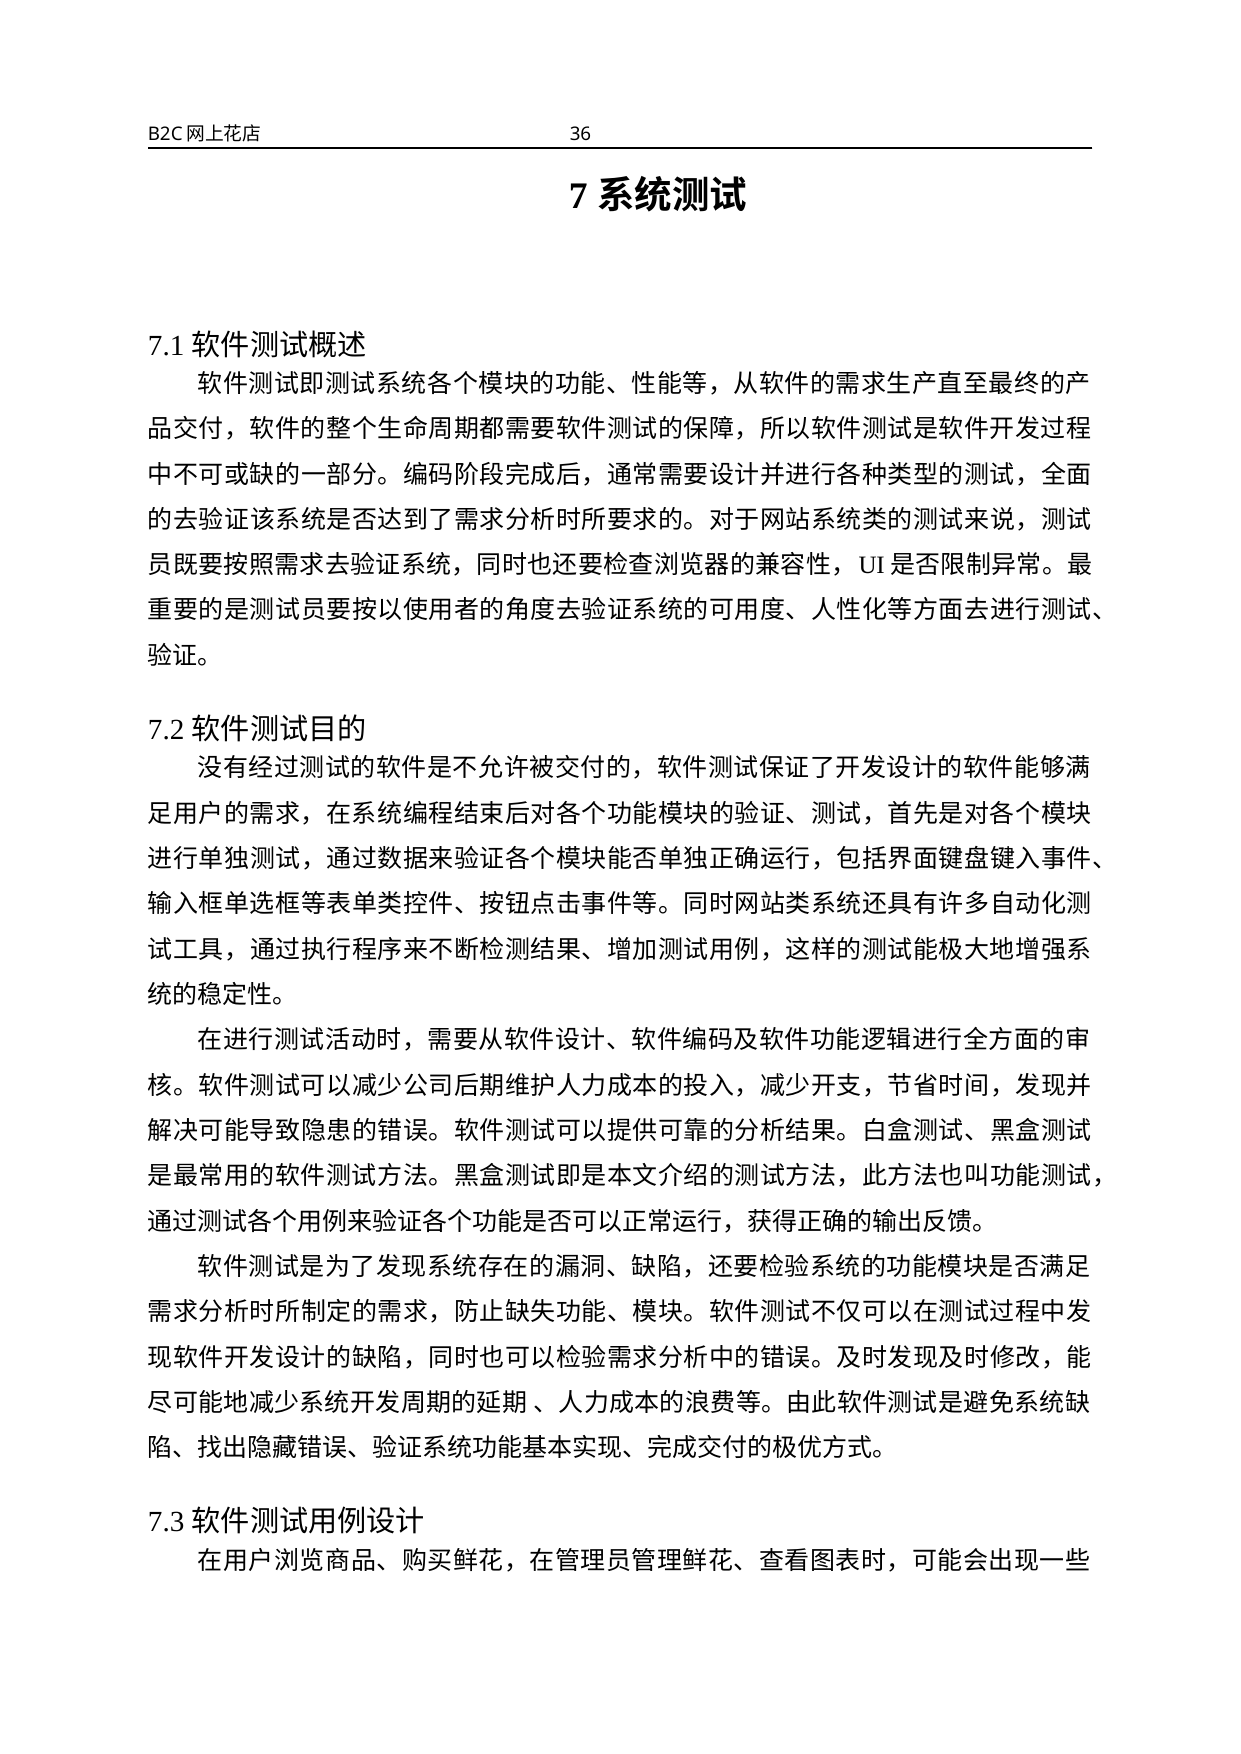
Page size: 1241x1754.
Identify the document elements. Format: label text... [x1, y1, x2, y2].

subtitle 7 系统测试 [148, 165, 1092, 220]
text 软件测试即测试系统各个模块的功能、性能等，从软件的需求生产直至最终的产品交付，软件的整个生命周期都需要软件测试的保障，所以软件测试是软件开发过程中不可或缺的一部分。编码阶段完成后，通常需要设计并进行各种类型的测试，全面的去验证该系统是否达到了需求分析时所要求的。对于网站系统类的测试来说，测试员既要按照需求去验证系统，同时也还要检查浏览器的兼容性，UI是否限制异常。最重要的是测试员要按以使用者的角度去验证系统的可用度、人性化等方面去进行测试、验证。 [148, 363, 1092, 672]
subtitle 7.3 软件测试用例设计 [148, 1498, 1092, 1540]
subtitle 7.1 软件测试概述 [148, 321, 1092, 363]
text 软件测试是为了发现系统存在的漏洞、缺陷，还要检验系统的功能模块是否满足需求分析时所制定的需求，防止缺失功能、模块。软件测试不仅可以在测试过程中发现软件开发设计的缺陷，同时也可以检验需求分析中的错误。及时发现及时修改，能尽可能地减少系统开发周期的延期 、人力成本的浪费等。由此软件测试是避免系统缺陷、找出隐藏错误、验证系统功能基本实现、完成交付的极优方式。 [148, 1246, 1092, 1464]
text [148, 1540, 1092, 1576]
text 在进行测试活动时，需要从软件设计、软件编码及软件功能逻辑进行全方面的审核。软件测试可以减少公司后期维护人力成本的投入，减少开支，节省时间，发现并解决可能导致隐患的错误。软件测试可以提供可靠的分析结果。白盒测试、黑盒测试是最常用的软件测试方法。黑盒测试即是本文介绍的测试方法，此方法也叫功能测试，通过测试各个用例来验证各个功能是否可以正常运行，获得正确的输出反馈。 [148, 1020, 1092, 1237]
text 没有经过测试的软件是不允许被交付的，软件测试保证了开发设计的软件能够满足用户的需求，在系统编程结束后对各个功能模块的验证、测试，首先是对各个模块进行单独测试，通过数据来验证各个模块能否单独正确运行，包括界面键盘键入事件、输入框单选框等表单类控件、按钮点击事件等。同时网站类系统还具有许多自动化测试工具，通过执行程序来不断检测结果、增加测试用例，这样的测试能极大地增强系统的稳定性。 [148, 748, 1092, 1011]
subtitle 7.2 软件测试目的 [148, 706, 1092, 748]
